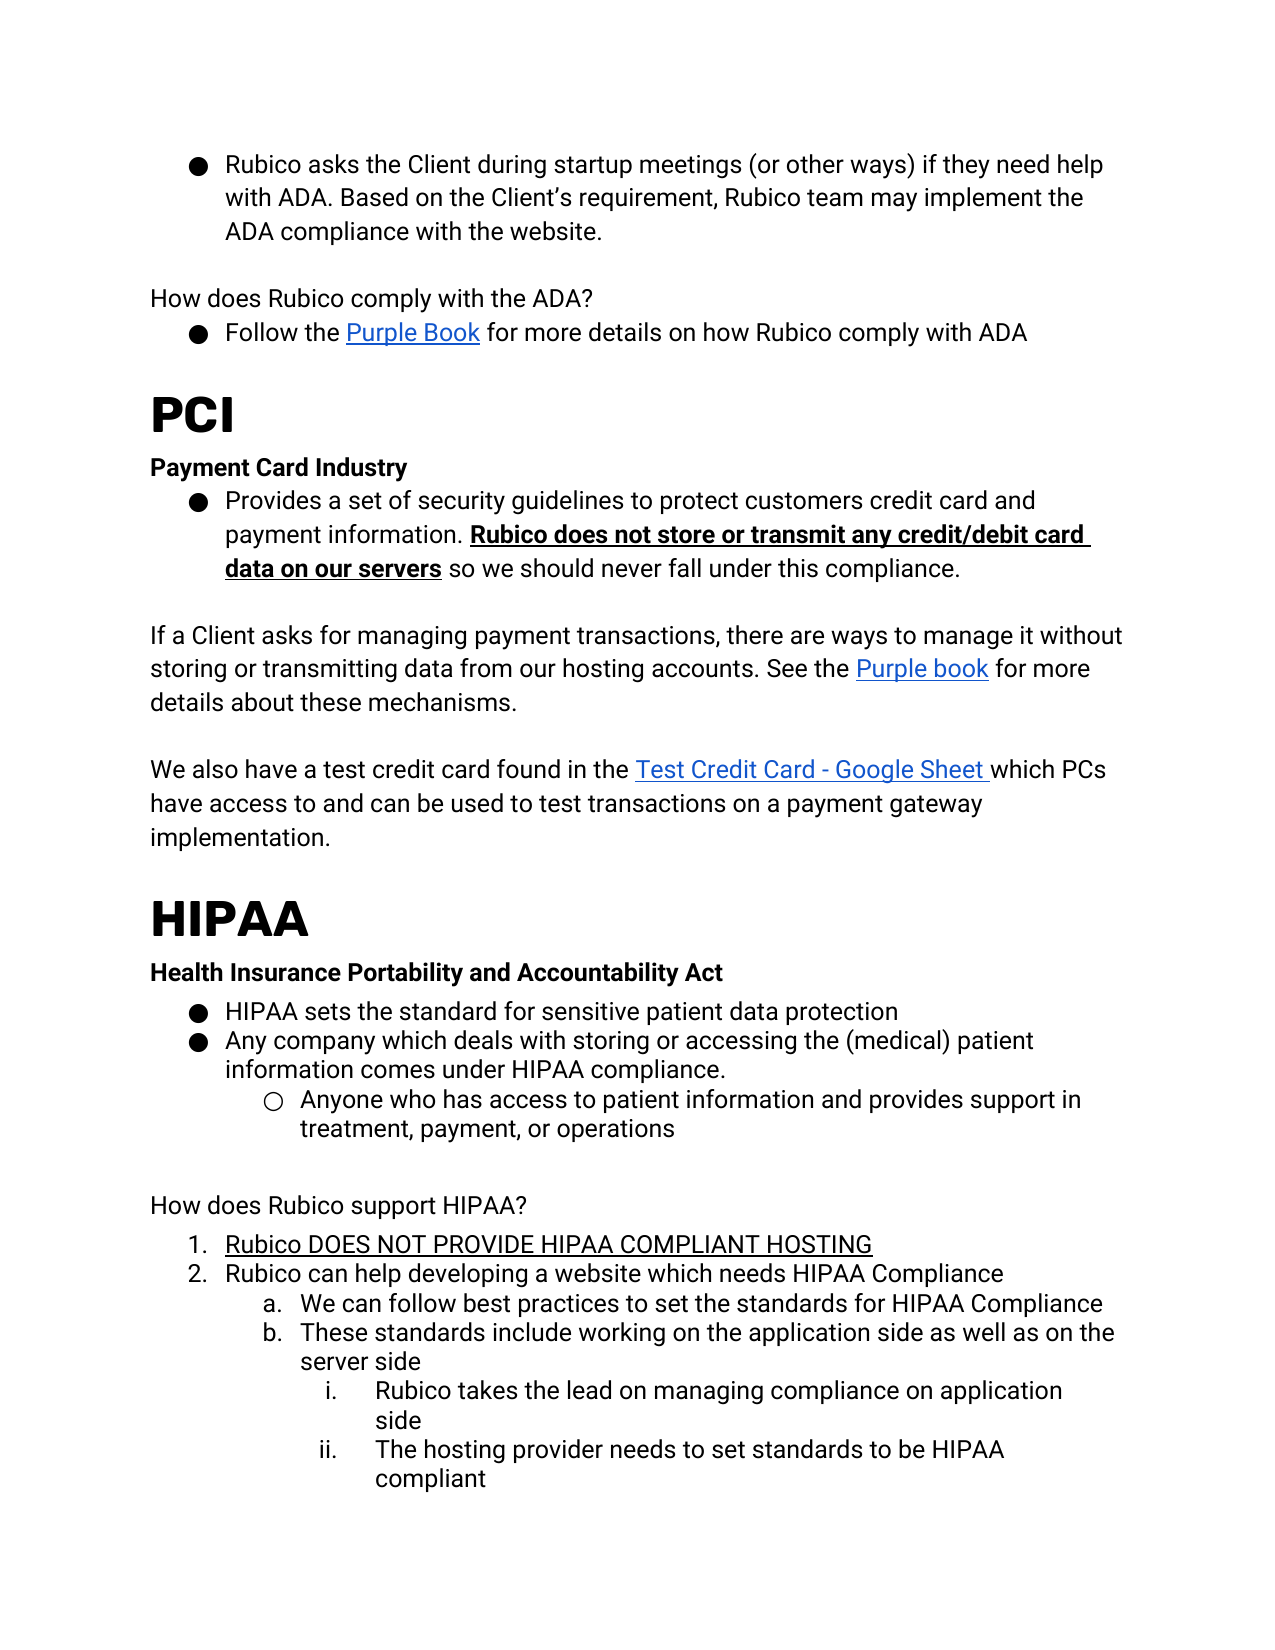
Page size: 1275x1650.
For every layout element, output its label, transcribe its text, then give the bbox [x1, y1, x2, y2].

text We also have a test credit card found in the Test Credit Card - Google Sheet which PCs have access to and can be used to test transactions on a payment gateway implementation. [150, 756, 1125, 852]
list Rubico can help developing a website which needs HIPAA Compliance [187, 1259, 1116, 1289]
list HIPAA sets the standard for sensitive patient data protection [187, 997, 1116, 1026]
list Provides a set of security guidelines to protect customers credit card and payment information. Rubico does not store or transmit any credit/debit card data on our servers so we should never fall under this compliance. [187, 486, 1125, 583]
list These standards include working on the application side as well as on the server side [262, 1318, 1116, 1377]
subtitle HIPAA [150, 890, 1125, 949]
list Rubico takes the lead on managing compliance on application side [337, 1377, 1116, 1435]
list We can follow best practices to set the standards for HIPAA Compliance [262, 1289, 1116, 1318]
text If a Client asks for managing payment transactions, there are ways to manage it without storing or transmitting data from our hosting accounts. See the Purple book for more details about these mechanisms. [150, 621, 1125, 718]
text How does Rubico comply with the ADA? [150, 284, 1125, 314]
text Health Insurance Portability and Accountability Act [150, 958, 1116, 988]
list Any company which deals with storing or accessing the (medical) patient information comes under HIPAA compliance. [187, 1026, 1116, 1085]
list Rubico asks the Client during startup meetings (or other ways) if they need help with ADA. Based on the Client’s requirement, Rubico team may implement the ADA compliance with the website. [187, 150, 1125, 247]
list Anyone who has access to patient information and provides support in treatment, payment, or operations [262, 1085, 1116, 1143]
list The hosting provider needs to set standards to be HIPAA compliant [337, 1435, 1116, 1494]
text How does Rubico support HIPAA? [150, 1192, 1116, 1221]
list Follow the Purple Book for more details on how Rubico comply with ADA [187, 318, 1125, 347]
list Rubico DOES NOT PROVIDE HIPAA COMPLIANT HOSTING [187, 1230, 1116, 1259]
subtitle PCI [150, 385, 1125, 444]
text Payment Card Industry [150, 453, 1125, 482]
